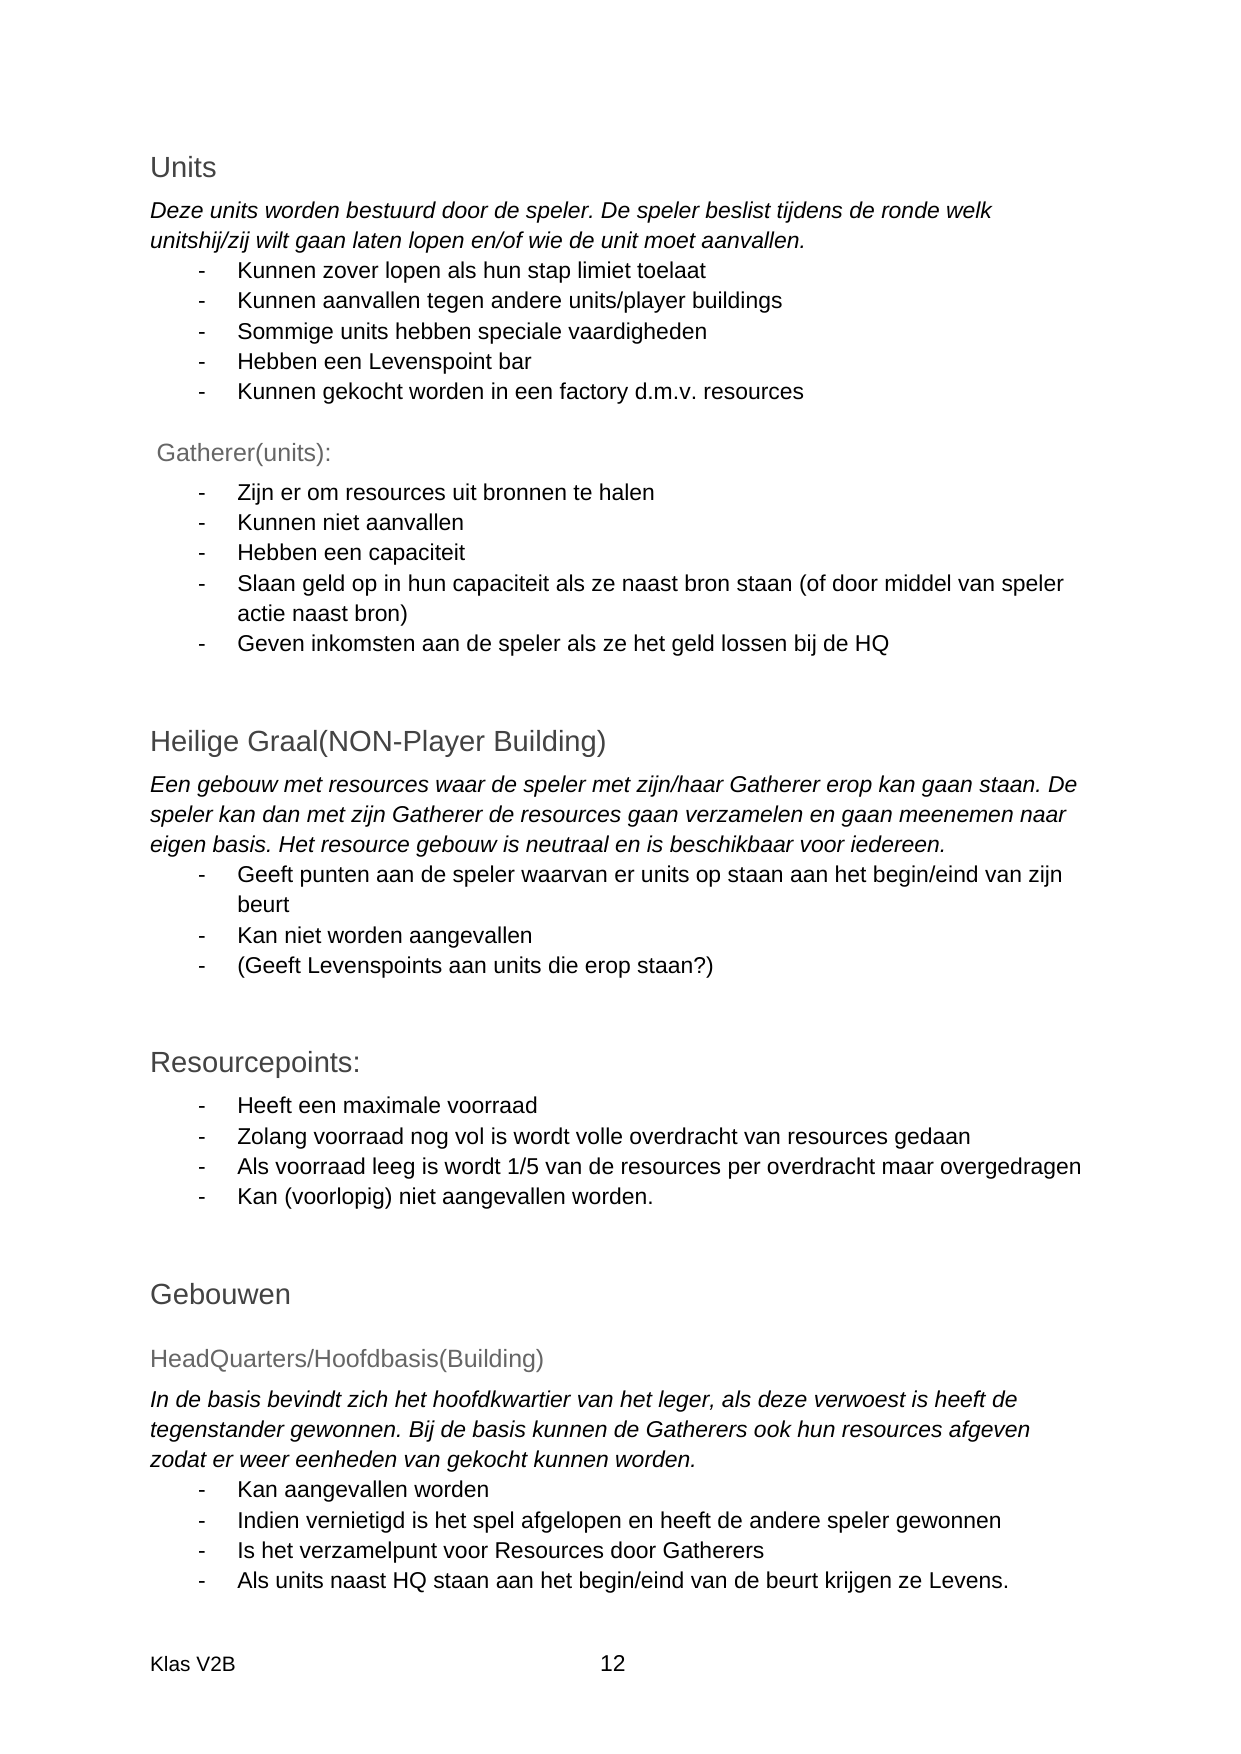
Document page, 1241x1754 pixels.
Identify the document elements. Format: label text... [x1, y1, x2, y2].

list Kunnen niet aanvallen [198, 509, 1090, 535]
list Slaan geld op in hun capaciteit als ze naast bron staan (of door middel van speler actie naast bron) [198, 569, 1090, 626]
subtitle Heilige Graal(NON-Player Building) [150, 724, 1090, 757]
list Kunnen gekocht worden in een factory d.m.v. resources [198, 378, 1090, 404]
list Zolang voorraad nog vol is wordt volle overdracht van resources gedaan [198, 1123, 1090, 1149]
list Hebben een Levenspoint bar [198, 348, 1090, 374]
text Deze units worden bestuurd door de speler. De speler beslist tijdens de ronde welk unitshij/zij wilt gaan laten lopen en/of wie de unit moet aanvallen. [150, 197, 1090, 253]
list (Geeft Levenspoints aan units die erop staan?) [198, 952, 1090, 978]
text Een gebouw met resources waar de speler met zijn/haar Gatherer erop kan gaan staan. De speler kan dan met zijn Gatherer de resources gaan verzamelen en gaan meenemen naar eigen basis. Het resource gebouw is neutraal en is beschikbaar voor iedereen. [150, 771, 1090, 857]
list Indien vernietigd is het spel afgelopen en heeft de andere speler gewonnen [198, 1507, 1090, 1533]
subtitle Resourcepoints: [150, 1046, 1090, 1079]
list Geven inkomsten aan de speler als ze het geld lossen bij de HQ [198, 630, 1090, 656]
list Als voorraad leeg is wordt 1/5 van de resources per overdracht maar overgedragen [198, 1153, 1090, 1179]
subtitle Units [150, 150, 1090, 183]
list Kan (voorlopig) niet aangevallen worden. [198, 1183, 1090, 1209]
text In de basis bevindt zich het hoofdkwartier van het leger, als deze verwoest is heeft de tegenstander gewonnen. Bij de basis kunnen de Gatherers ook hun resources afgeven zodat er weer eenheden van gekocht kunnen worden. [150, 1386, 1090, 1473]
list Zijn er om resources uit bronnen te halen [198, 479, 1090, 505]
subtitle Gebouwen [150, 1277, 1090, 1310]
list Kan aangevallen worden [198, 1476, 1090, 1503]
list Kunnen zover lopen als hun stap limiet toelaat [198, 257, 1090, 284]
list Als units naast HQ staan aan het begin/eind van de beurt krijgen ze Levens. [198, 1567, 1090, 1593]
subtitle HeadQuarters/Hoofdbasis(Building) [150, 1344, 1090, 1373]
list Kunnen aanvallen tegen andere units/player buildings [198, 287, 1090, 314]
subtitle Gatherer(units): [150, 437, 1090, 466]
list Sommige units hebben speciale vaardigheden [198, 318, 1090, 344]
list Kan niet worden aangevallen [198, 922, 1090, 948]
list Hebben een capaciteit [198, 539, 1090, 566]
list Is het verzamelpunt voor Resources door Gatherers [198, 1537, 1090, 1563]
list Geeft punten aan de speler waarvan er units op staan aan het begin/eind van zijn beurt [198, 861, 1090, 918]
list Heeft een maximale voorraad [198, 1092, 1090, 1119]
